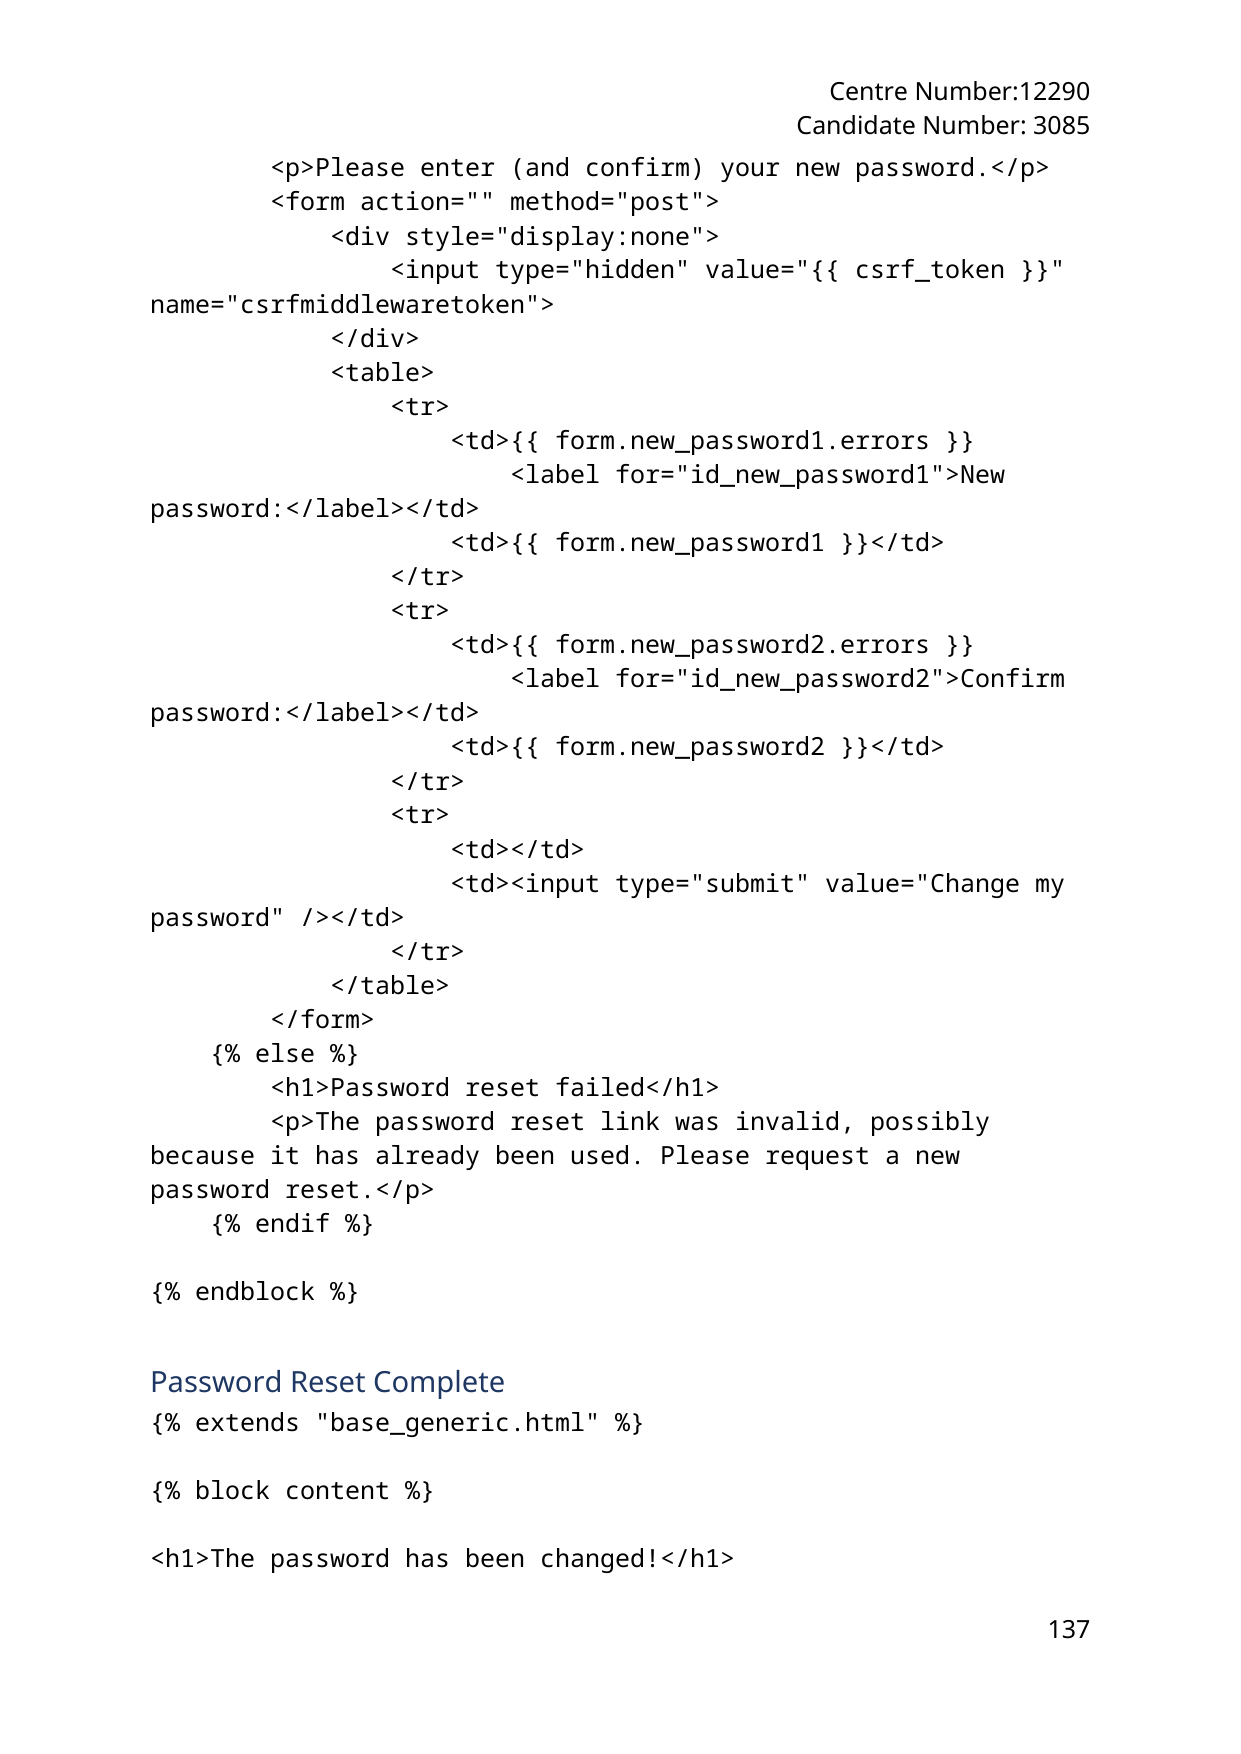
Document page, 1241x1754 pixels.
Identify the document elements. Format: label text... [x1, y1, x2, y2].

text {% endif %} [150, 1206, 1090, 1240]
text <label for="id_new_password1">New password:</label></td> [150, 457, 1090, 525]
text <h1>Password reset failed</h1> [150, 1070, 1090, 1104]
text <p>The password reset link was invalid, possibly because it has already been used. Please request a new password reset.</p> [150, 1104, 1090, 1206]
text <tr> [150, 593, 1090, 627]
text <td><input type="submit" value="Change my password" /></td> [150, 865, 1090, 933]
text <p>Please enter (and confirm) your new password.</p> [150, 150, 1090, 184]
text <div style="display:none"> [150, 218, 1090, 252]
text <label for="id_new_password2">Confirm password:</label></td> [150, 661, 1090, 729]
text <table> [150, 354, 1090, 388]
text </tr> [150, 933, 1090, 967]
text <tr> [150, 797, 1090, 831]
text {% else %} [150, 1036, 1090, 1070]
text </table> [150, 967, 1090, 1002]
text <form action="" method="post"> [150, 184, 1090, 218]
text <td>{{ form.new_password1 }}</td> [150, 525, 1090, 559]
text {% extends "base_generic.html" %} [150, 1404, 1090, 1438]
text <input type="hidden" value="{{ csrf_token }}" name="csrfmiddlewaretoken"> [150, 252, 1090, 320]
text <tr> [150, 388, 1090, 422]
subtitle Password Reset Complete [150, 1362, 1090, 1401]
text </div> [150, 320, 1090, 354]
text <td>{{ form.new_password2 }}</td> [150, 729, 1090, 763]
text </tr> [150, 559, 1090, 593]
text {% block content %} [150, 1472, 1090, 1507]
text </form> [150, 1002, 1090, 1036]
text <td></td> [150, 831, 1090, 865]
text </tr> [150, 763, 1090, 797]
text <h1>The password has been changed!</h1> [150, 1541, 1090, 1575]
text <td>{{ form.new_password2.errors }} [150, 627, 1090, 661]
text {% endblock %} [150, 1274, 1090, 1308]
text <td>{{ form.new_password1.errors }} [150, 422, 1090, 457]
